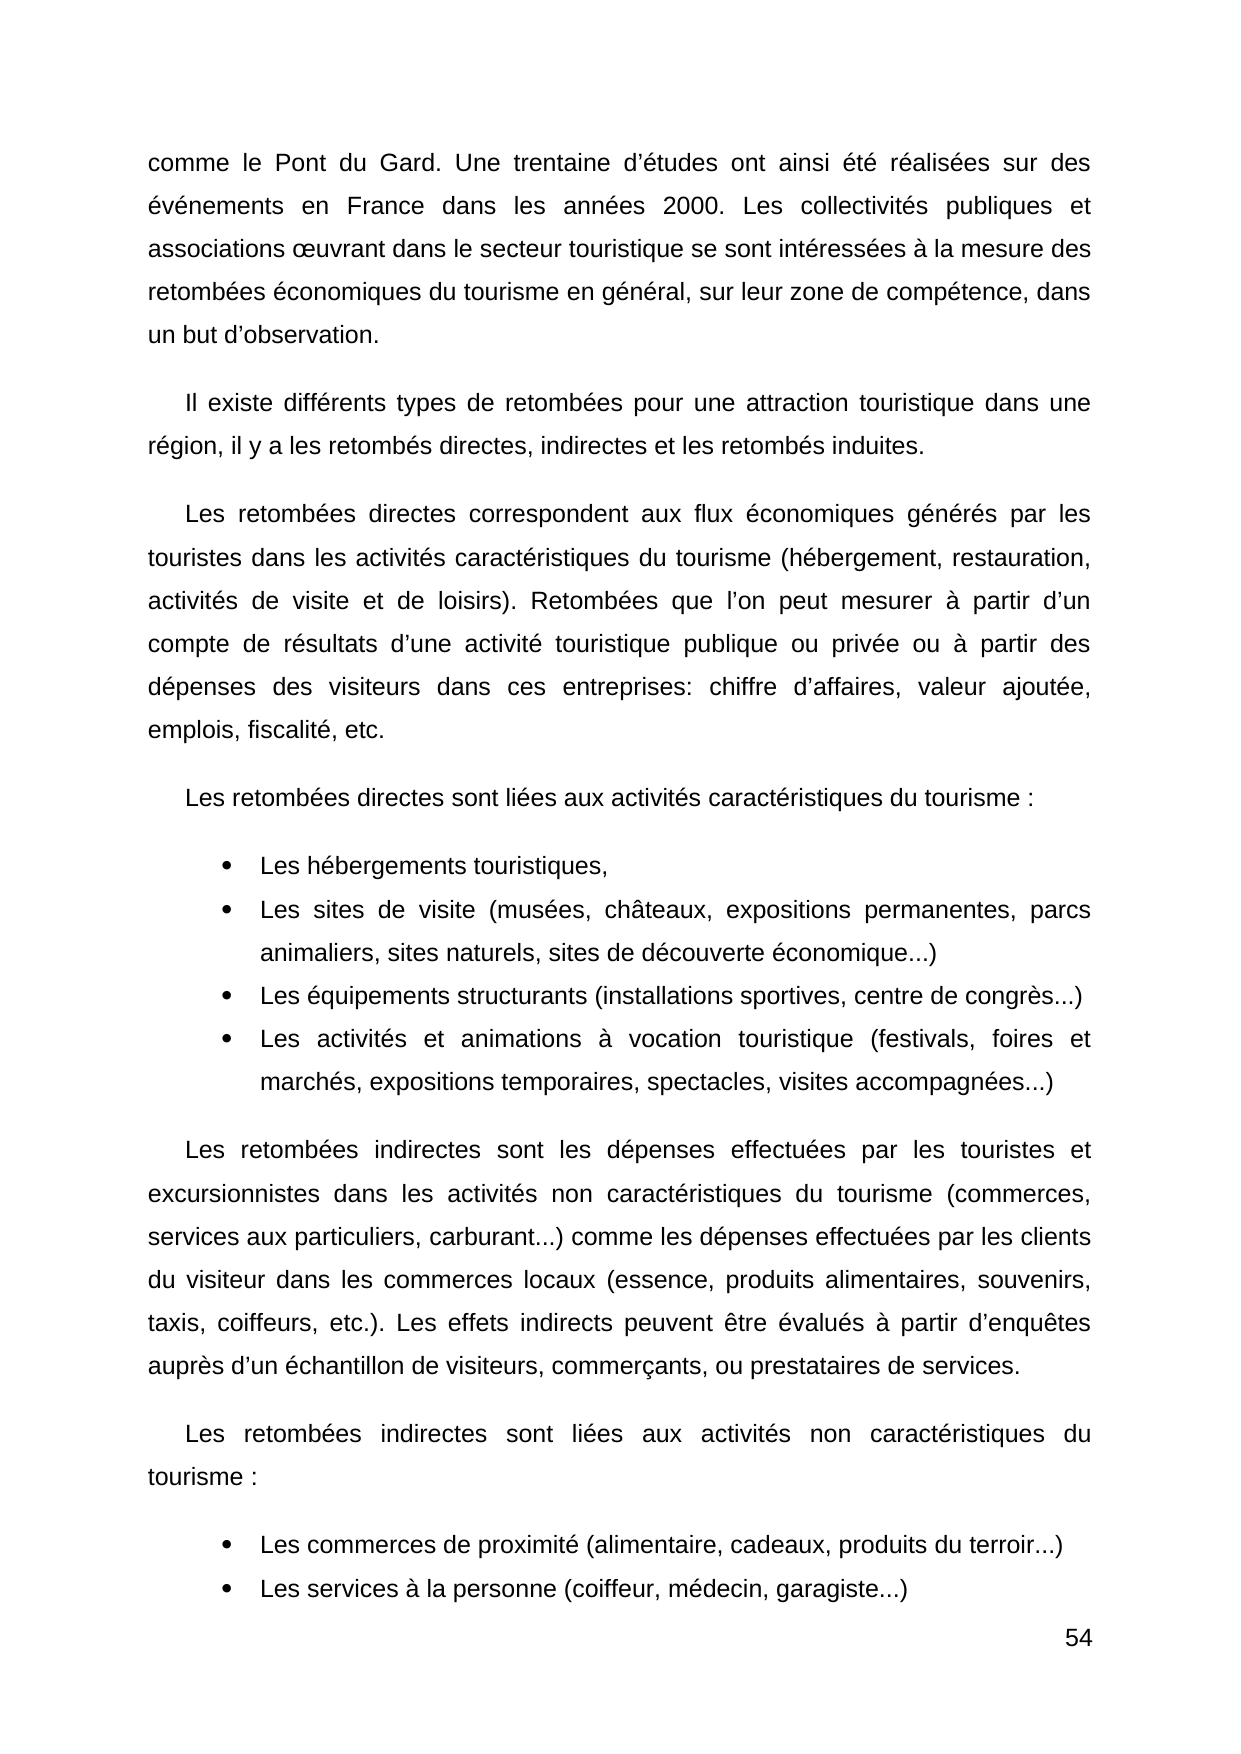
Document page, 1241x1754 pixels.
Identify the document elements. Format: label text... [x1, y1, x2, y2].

list Les hébergements touristiques, [222, 851, 1093, 880]
text Les retombées indirectes sont les dépenses effectuées par les touristes et excursionnistes dans les activités non caractéristiques du tourisme (commerces, services aux particuliers, carburant...) comme les dépenses effectuées par les clients du visiteur dans les commerces locaux (essence, produits alimentaires, souvenirs, taxis, coiffeurs, etc.). Les effets indirects peuvent être évalués à partir d’enquêtes auprès d’un échantillon de visiteurs, commerçants, ou prestataires de services. [148, 1136, 1093, 1380]
list Les équipements structurants (installations sportives, centre de congrès...) [222, 981, 1093, 1010]
text Il existe différents types de retombées pour une attraction touristique dans une région, il y a les retombés directes, indirectes et les retombés induites. [148, 388, 1093, 460]
text Les retombées indirectes sont liées aux activités non caractéristiques du tourisme : [148, 1419, 1093, 1491]
text Les retombées directes correspondent aux flux économiques générés par les touristes dans les activités caractéristiques du tourisme (hébergement, restauration, activités de visite et de loisirs). Retombées que l’on peut mesurer à partir d’un compte de résultats d’une activité touristique publique ou privée ou à partir des dépenses des visiteurs dans ces entreprises: chiffre d’affaires, valeur ajoutée, emplois, fiscalité, etc. [148, 499, 1093, 744]
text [148, 148, 1093, 349]
list Les sites de visite (musées, châteaux, expositions permanentes, parcs animaliers, sites naturels, sites de découverte économique...) [222, 894, 1093, 967]
list Les commerces de proximité (alimentaire, cadeaux, produits du terroir...) [222, 1531, 1093, 1559]
list Les services à la personne (coiffeur, médecin, garagiste...) [222, 1574, 1093, 1603]
list Les activités et animations à vocation touristique (festivals, foires et marchés, expositions temporaires, spectacles, visites accompagnées...) [222, 1024, 1093, 1096]
text Les retombées directes sont liées aux activités caractéristiques du tourisme : [148, 783, 1093, 812]
